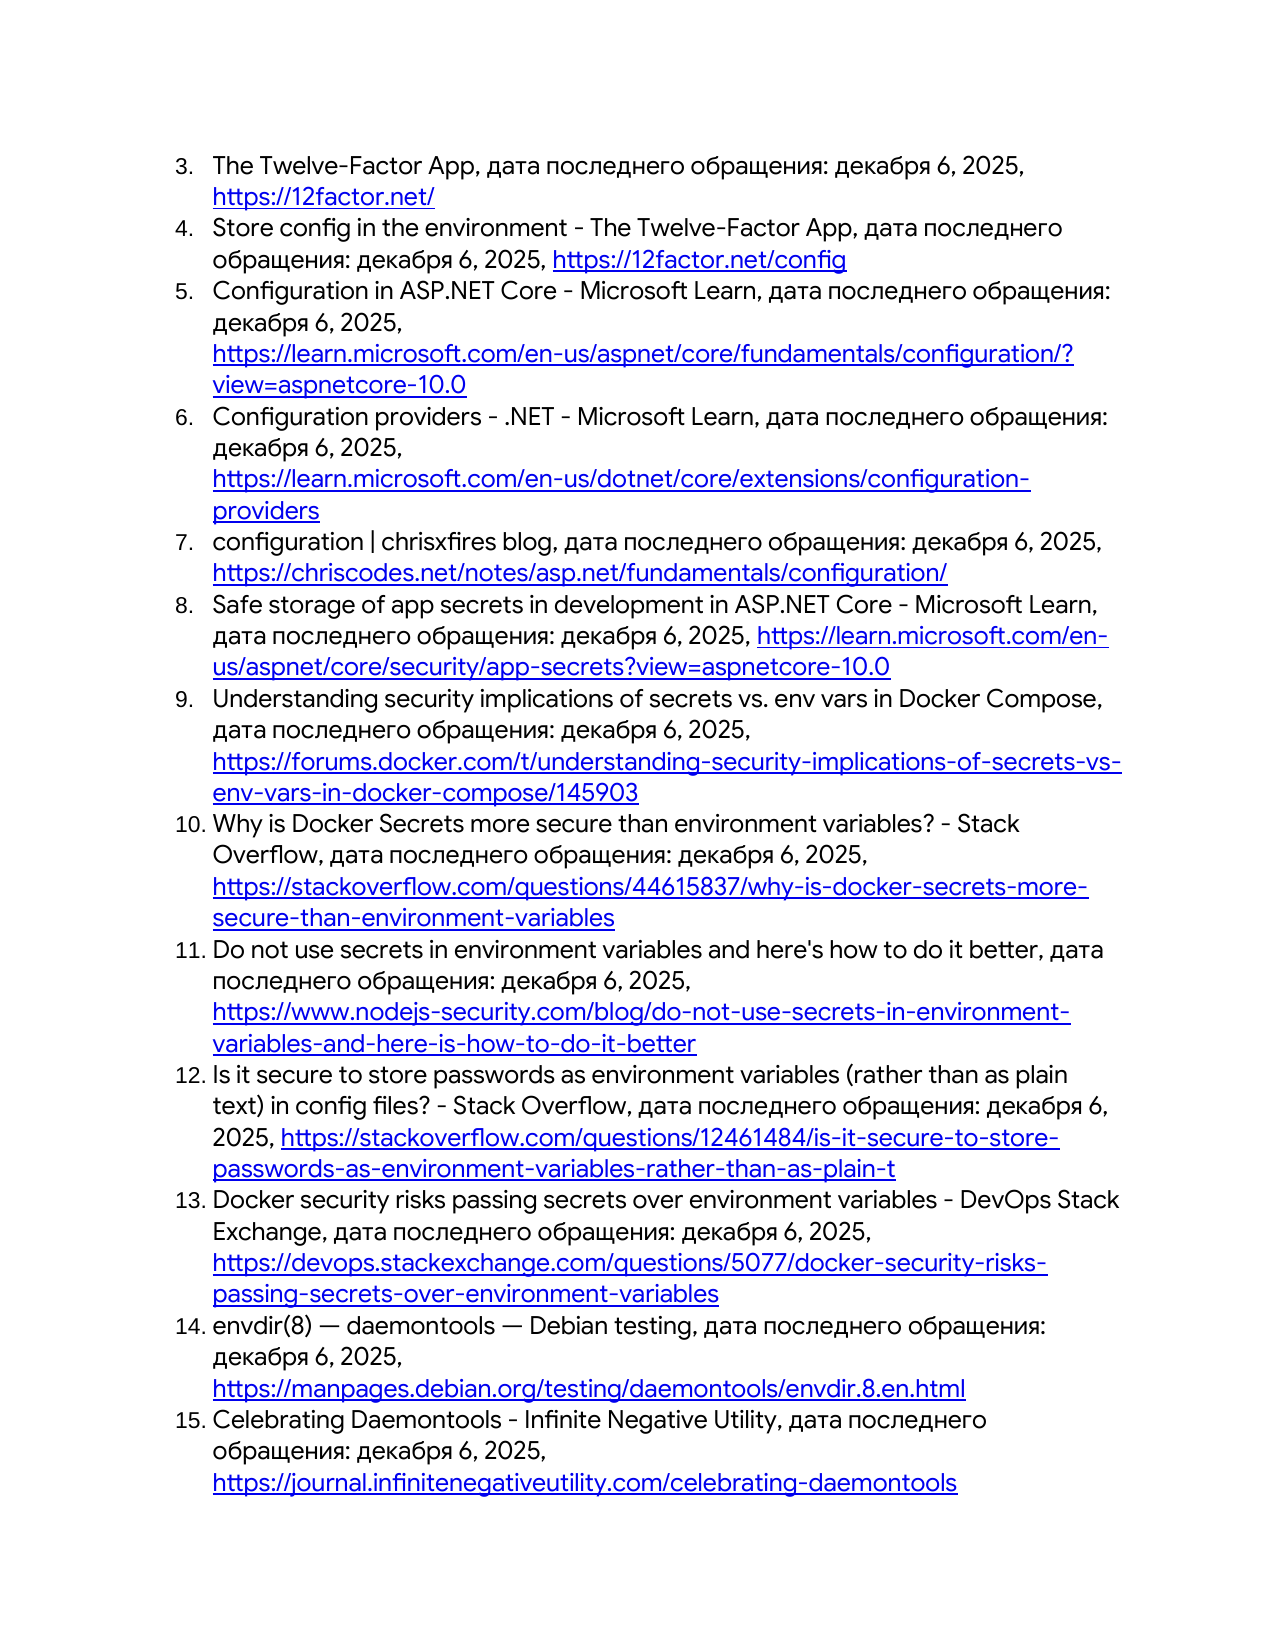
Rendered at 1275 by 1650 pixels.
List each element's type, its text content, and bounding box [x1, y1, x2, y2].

list Configuration in ASP.NET Core - Microsoft Learn, дата последнего обращения: декабря 6, 2025, https://learn.microsoft.com/en-us/aspnet/core/fundamentals/configuration/?view=aspnetcore-10.0 [175, 275, 1125, 401]
list The Twelve-Factor App, дата последнего обращения: декабря 6, 2025, https://12factor.net/ [175, 150, 1125, 213]
list Why is Docker Secrets more secure than environment variables? - Stack Overflow, дата последнего обращения: декабря 6, 2025, https://stackoverflow.com/questions/44615837/why-is-docker-secrets-more-secure-than-environment-variables [175, 808, 1125, 934]
list Is it secure to store passwords as environment variables (rather than as plain text) in config files? - Stack Overflow, дата последнего обращения: декабря 6, 2025, https://stackoverflow.com/questions/12461484/is-it-secure-to-store-passwords-as-environment-variables-rather-than-as-plain-t [175, 1059, 1125, 1185]
list Safe storage of app secrets in development in ASP.NET Core - Microsoft Learn, дата последнего обращения: декабря 6, 2025, https://learn.microsoft.com/en-us/aspnet/core/security/app-secrets?view=aspnetcore-10.0 [175, 589, 1125, 683]
list Celebrating Daemontools - Infinite Negative Utility, дата последнего обращения: декабря 6, 2025, https://journal.infinitenegativeutility.com/celebrating-daemontools [175, 1404, 1125, 1498]
list configuration | chrisxfires blog, дата последнего обращения: декабря 6, 2025, https://chriscodes.net/notes/asp.net/fundamentals/configuration/ [175, 526, 1125, 589]
list Store config in the environment - The Twelve-Factor App, дата последнего обращения: декабря 6, 2025, https://12factor.net/config [175, 213, 1125, 275]
list Understanding security implications of secrets vs. env vars in Docker Compose, дата последнего обращения: декабря 6, 2025, https://forums.docker.com/t/understanding-security-implications-of-secrets-vs-env-vars-in-docker-compose/145903 [175, 683, 1125, 808]
list Configuration providers - .NET - Microsoft Learn, дата последнего обращения: декабря 6, 2025, https://learn.microsoft.com/en-us/dotnet/core/extensions/configuration-providers [175, 401, 1125, 526]
list Docker security risks passing secrets over environment variables - DevOps Stack Exchange, дата последнего обращения: декабря 6, 2025, https://devops.stackexchange.com/questions/5077/docker-security-risks-passing-secrets-over-environment-variables [175, 1185, 1125, 1310]
list Do not use secrets in environment variables and here's how to do it better, дата последнего обращения: декабря 6, 2025, https://www.nodejs-security.com/blog/do-not-use-secrets-in-environment-variables-and-here-is-how-to-do-it-better [175, 934, 1125, 1059]
list envdir(8) — daemontools — Debian testing, дата последнего обращения: декабря 6, 2025, https://manpages.debian.org/testing/daemontools/envdir.8.en.html [175, 1310, 1125, 1404]
